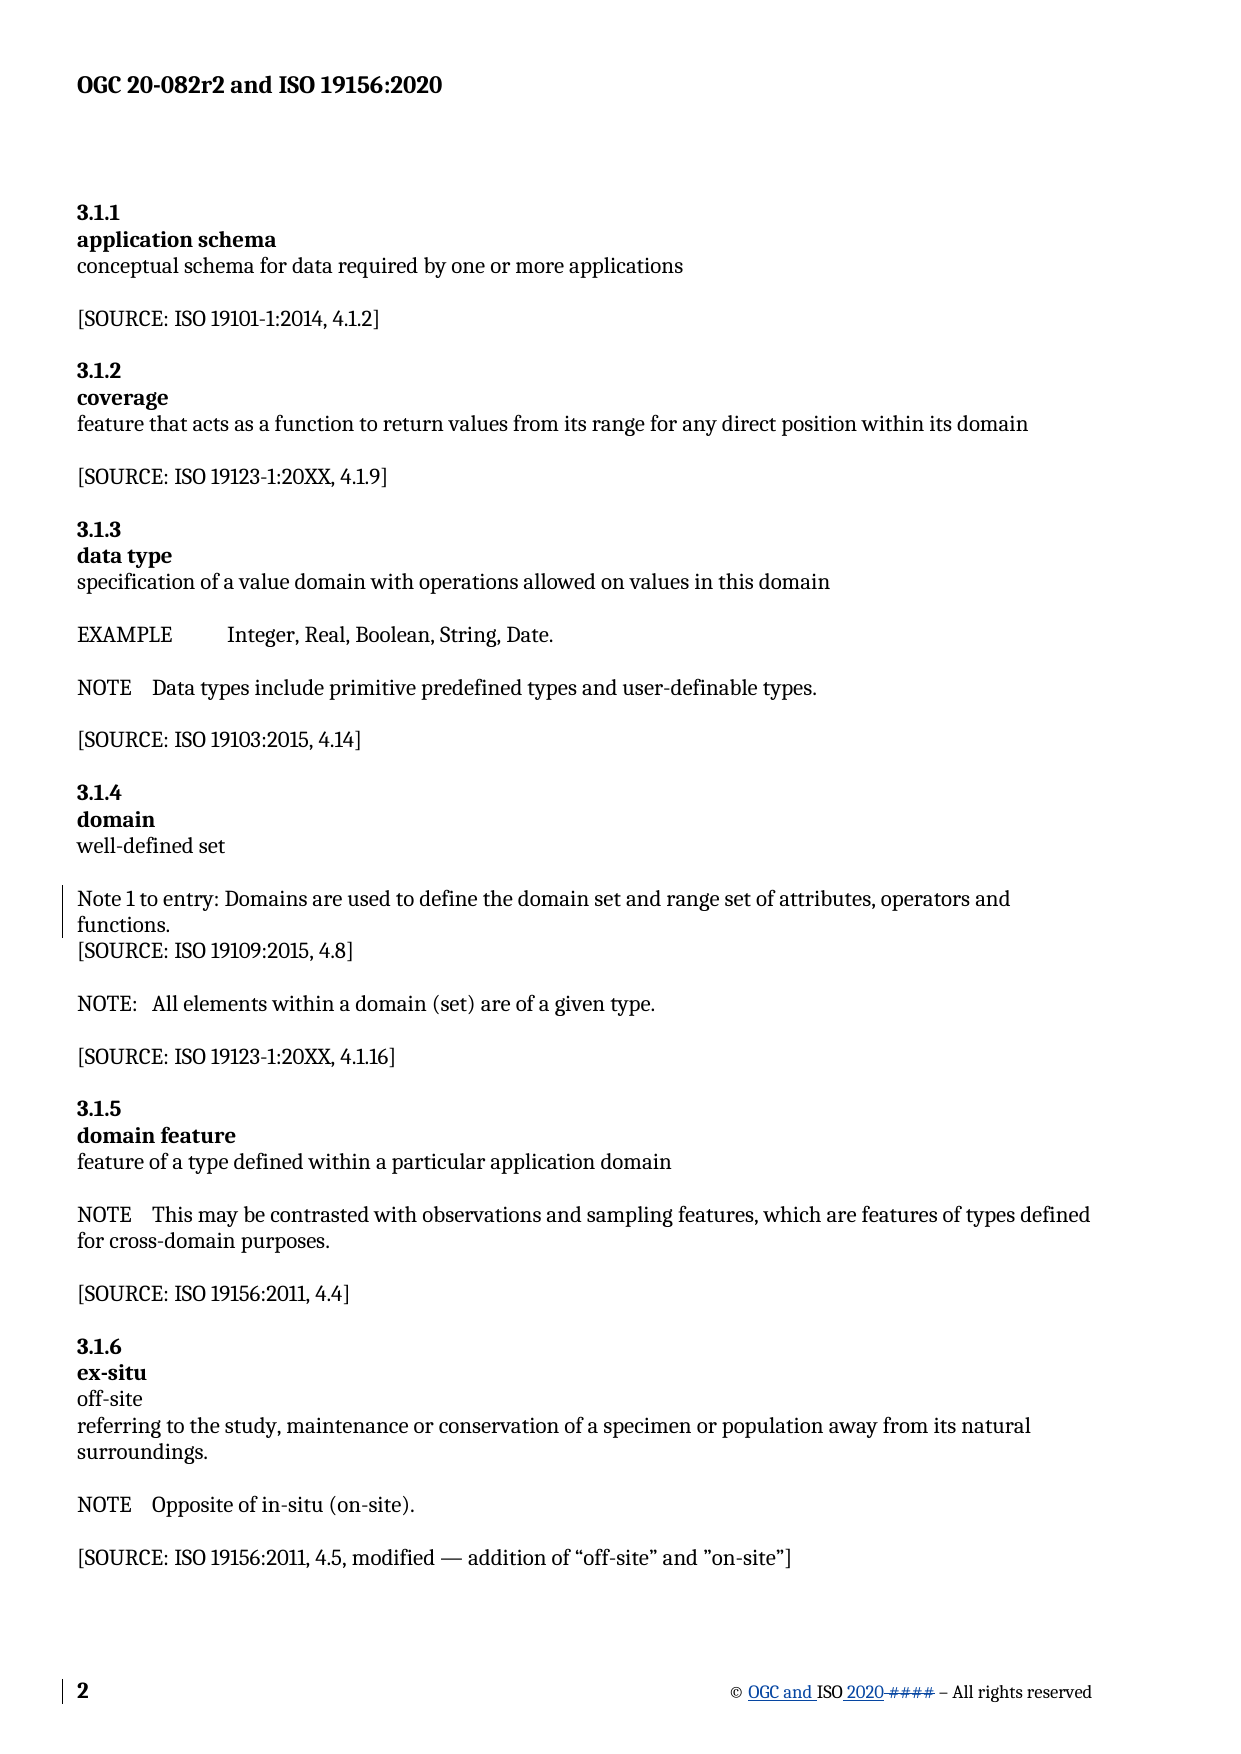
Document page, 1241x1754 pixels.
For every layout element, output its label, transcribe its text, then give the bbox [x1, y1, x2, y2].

text feature of a type defined within a particular application domain [77, 1149, 1092, 1175]
text data type [77, 543, 1092, 569]
text application schema [77, 227, 1092, 253]
text Note 1 to entry: Domains are used to define the domain set and range set of attributes, operators and functions. [77, 885, 1092, 938]
text [SOURCE: ISO 19109:2015, 4.8] [77, 938, 1092, 964]
text [SOURCE: ISO 19156:2011, 4.5, modified — addition of “off-site” and ”on-site”] [77, 1544, 1092, 1571]
text 3.1.4 [77, 780, 1092, 806]
text NOTE Opposite of in-situ (on-site). [77, 1492, 1092, 1518]
text NOTE Data types include primitive predefined types and user-definable types. [77, 674, 1092, 701]
text 3.1.6 [77, 1333, 1092, 1360]
text domain [77, 806, 1092, 833]
text 3.1.3 [77, 516, 1092, 543]
text ex-situ [77, 1360, 1092, 1386]
text [SOURCE: ISO 19123-1:20XX, 4.1.16] [77, 1043, 1092, 1070]
text [SOURCE: ISO 19103:2015, 4.14] [77, 727, 1092, 754]
text feature that acts as a function to return values from its range for any direct position within its domain [77, 411, 1092, 437]
text NOTE: All elements within a domain (set) are of a given type. [77, 991, 1092, 1017]
text off-site [77, 1386, 1092, 1412]
text [SOURCE: ISO 19156:2011, 4.4] [77, 1281, 1092, 1307]
text domain feature [77, 1123, 1092, 1149]
text conceptual schema for data required by one or more applications [77, 253, 1092, 279]
text specification of a value domain with operations allowed on values in this domain [77, 569, 1092, 596]
text [SOURCE: ISO 19101-1:2014, 4.1.2] [77, 306, 1092, 332]
text coverage [77, 385, 1092, 411]
text well-defined set [77, 833, 1092, 859]
text referring to the study, maintenance or conservation of a specimen or population away from its natural surroundings. [77, 1412, 1092, 1465]
text 3.1.5 [77, 1096, 1092, 1123]
text EXAMPLE Integer, Real, Boolean, String, Date. [77, 622, 1092, 648]
text [SOURCE: ISO 19123-1:20XX, 4.1.9] [77, 464, 1092, 490]
text 3.1.1 [77, 200, 1092, 227]
text NOTE This may be contrasted with observations and sampling features, which are features of types defined for cross-domain purposes. [77, 1202, 1092, 1254]
text 3.1.2 [77, 358, 1092, 385]
